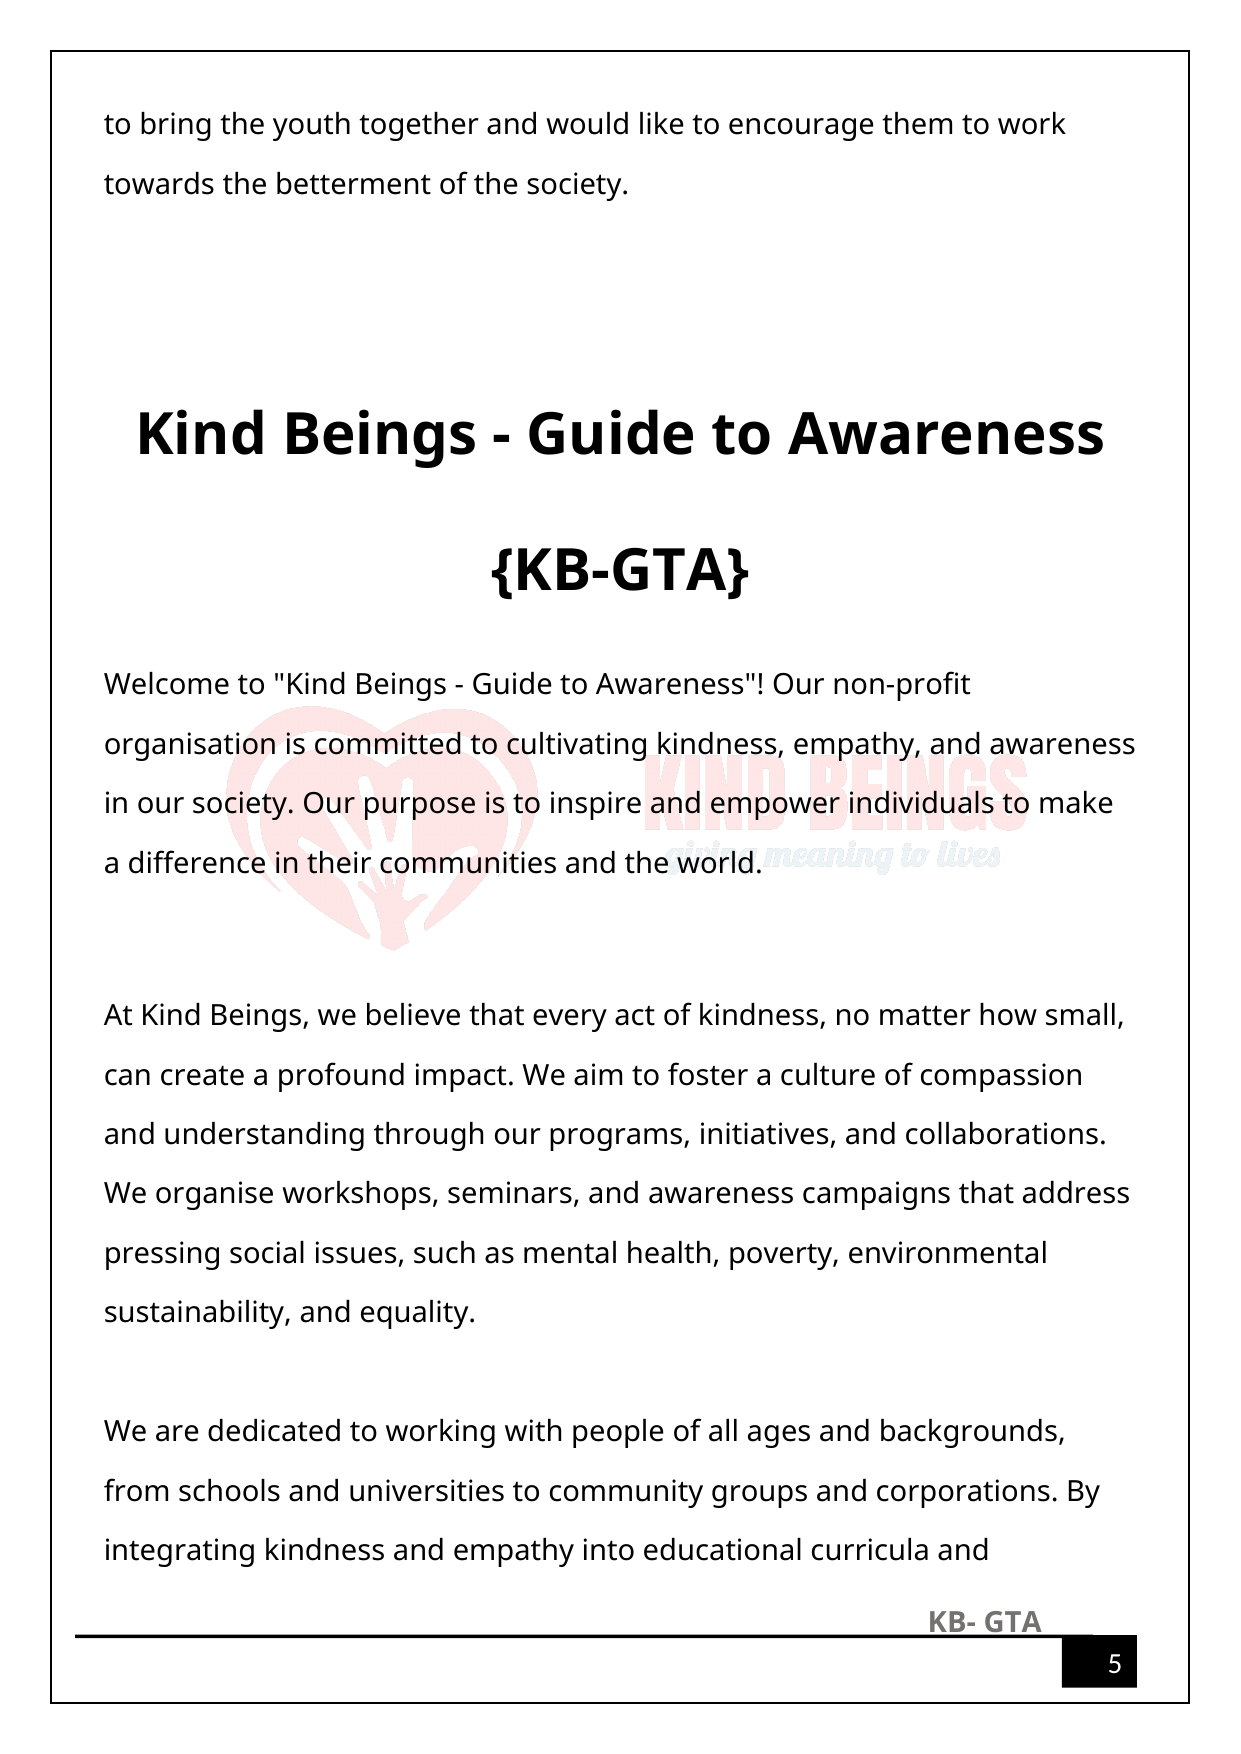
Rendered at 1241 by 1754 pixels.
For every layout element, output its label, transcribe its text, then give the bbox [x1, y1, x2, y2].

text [103, 103, 1137, 203]
text Kind Beings - Guide to Awareness [103, 392, 1137, 471]
text {KB-GTA} [103, 528, 1137, 607]
text Welcome to "Kind Beings - Guide to Awareness"! Our non-profit organisation is committed to cultivating kindness, empathy, and awareness in our society. Our purpose is to inspire and empower individuals to make a difference in their communities and the world. [103, 664, 1137, 882]
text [103, 1411, 1137, 1569]
text At Kind Beings, we believe that every act of kindness, no matter how small, can create a profound impact. We aim to foster a culture of compassion and understanding through our programs, initiatives, and collaborations. We organise workshops, seminars, and awareness campaigns that address pressing social issues, such as mental health, poverty, environmental sustainability, and equality. [103, 994, 1137, 1331]
